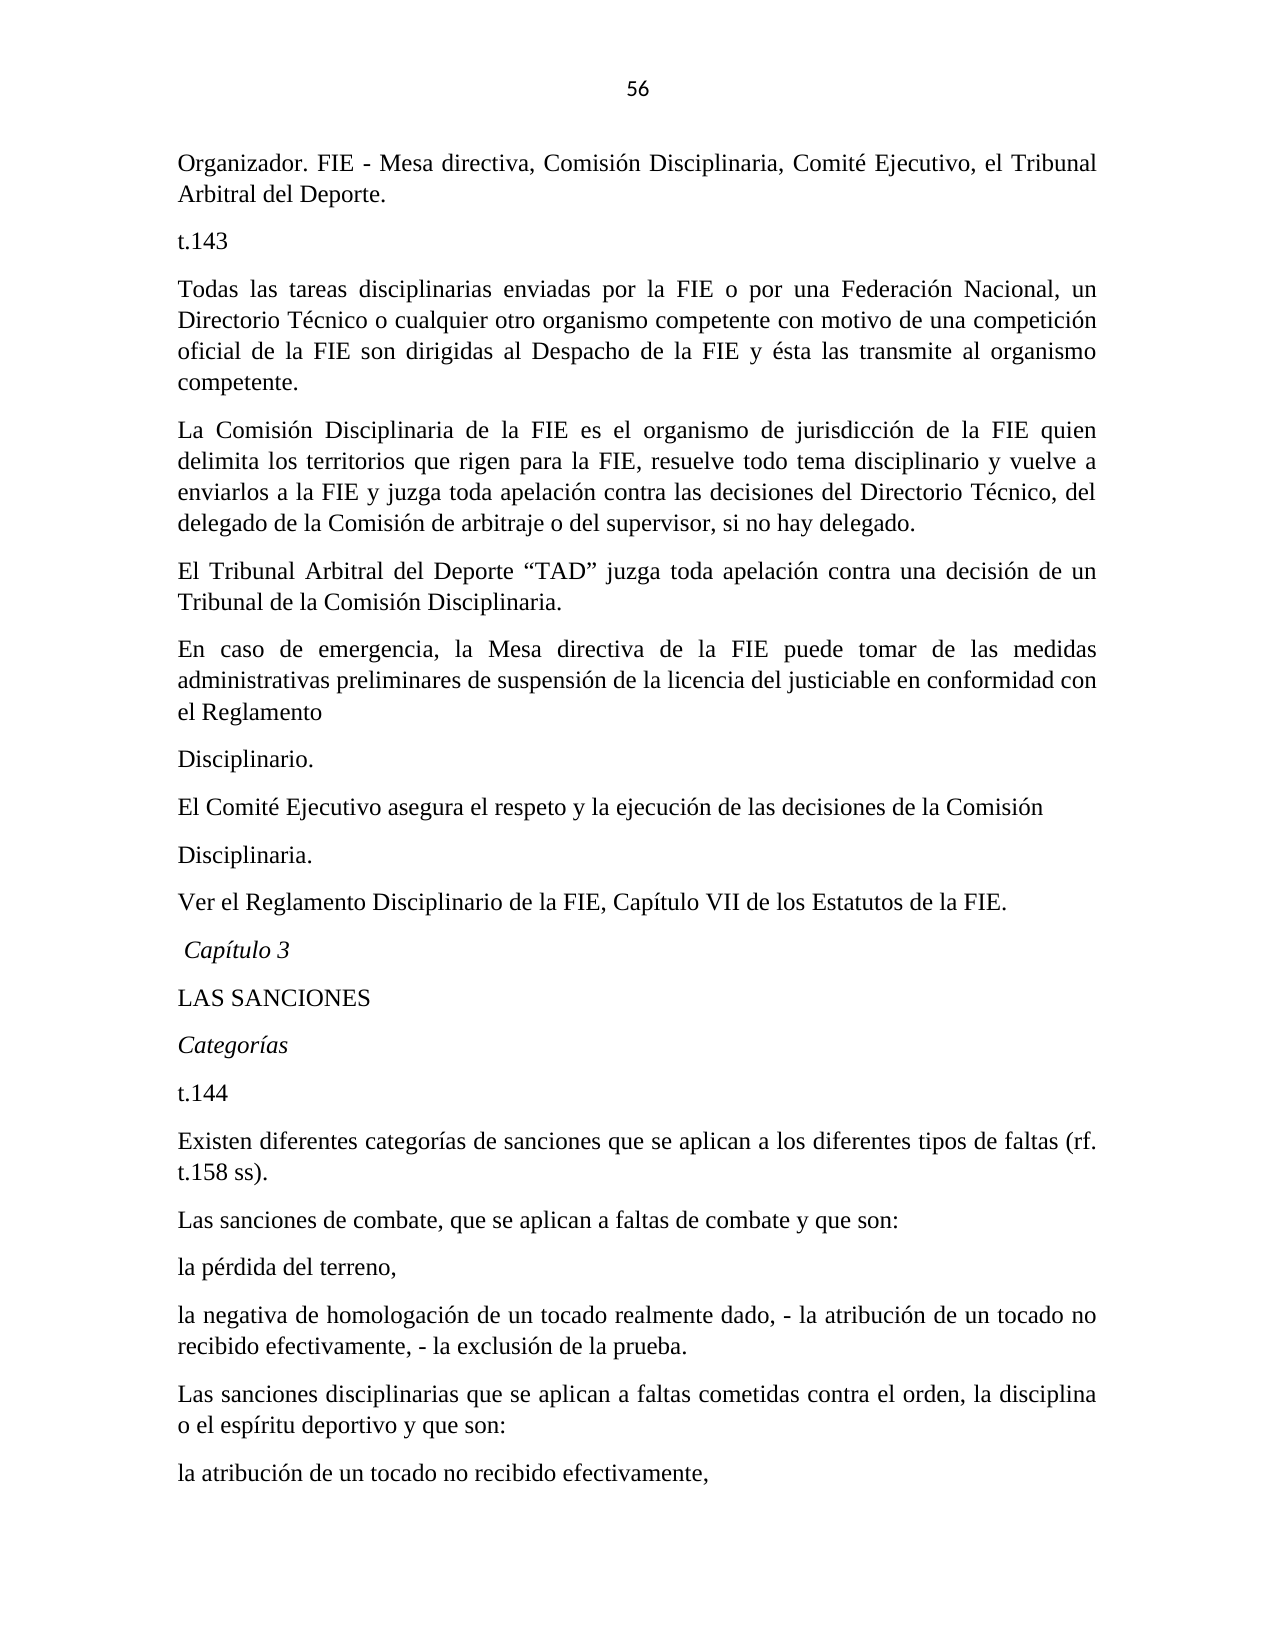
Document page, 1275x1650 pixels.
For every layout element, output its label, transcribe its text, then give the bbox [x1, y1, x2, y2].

text En caso de emergencia, la Mesa directiva de la FIE puede tomar de las medidas administrativas preliminares de suspensión de la licencia del justiciable en conformidad con el Reglamento [177, 634, 1098, 725]
text Todas las tareas disciplinarias enviadas por la FIE o por una Federación Nacional, un Directorio Técnico o cualquier otro organismo competente con motivo de una competición oficial de la FIE son dirigidas al Despacho de la FIE y ésta las transmite al organismo competente. [177, 274, 1098, 396]
text LAS SANCIONES [177, 983, 1098, 1012]
text Disciplinaria. [177, 840, 1098, 868]
text El Tribunal Arbitral del Deporte “TAD” juzga toda apelación contra una decisión de un Tribunal de la Comisión Disciplinaria. [177, 556, 1098, 616]
text Disciplinario. [177, 744, 1098, 773]
text la pérdida del terreno, [177, 1252, 1098, 1281]
text t.144 [177, 1078, 1098, 1107]
text Las sanciones de combate, que se aplican a faltas de combate y que son: [177, 1205, 1098, 1233]
text El Comité Ejecutivo asegura el respeto y la ejecución de las decisiones de la Comisión [177, 792, 1098, 821]
text La Comisión Disciplinaria de la FIE es el organismo de jurisdicción de la FIE quien delimita los territorios que rigen para la FIE, resuelve todo tema disciplinario y vuelve a enviarlos a la FIE y juzga toda apelación contra las decisiones del Directorio Técnico, del delegado de la Comisión de arbitraje o del supervisor, si no hay delegado. [177, 415, 1098, 537]
text la atribución de un tocado no recibido efectivamente, [177, 1458, 1098, 1486]
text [177, 148, 1098, 207]
text Existen diferentes categorías de sanciones que se aplican a los diferentes tipos de faltas (rf. t.158 ss). [177, 1126, 1098, 1186]
text t.143 [177, 226, 1098, 255]
text Ver el Reglamento Disciplinario de la FIE, Capítulo VII de los Estatutos de la FIE. [177, 887, 1098, 916]
text Capítulo 3 [177, 935, 1098, 964]
text la negativa de homologación de un tocado realmente dado, - la atribución de un tocado no recibido efectivamente, - la exclusión de la prueba. [177, 1300, 1098, 1360]
text Categorías [177, 1031, 1098, 1059]
text Las sanciones disciplinarias que se aplican a faltas cometidas contra el orden, la disciplina o el espíritu deportivo y que son: [177, 1379, 1098, 1439]
